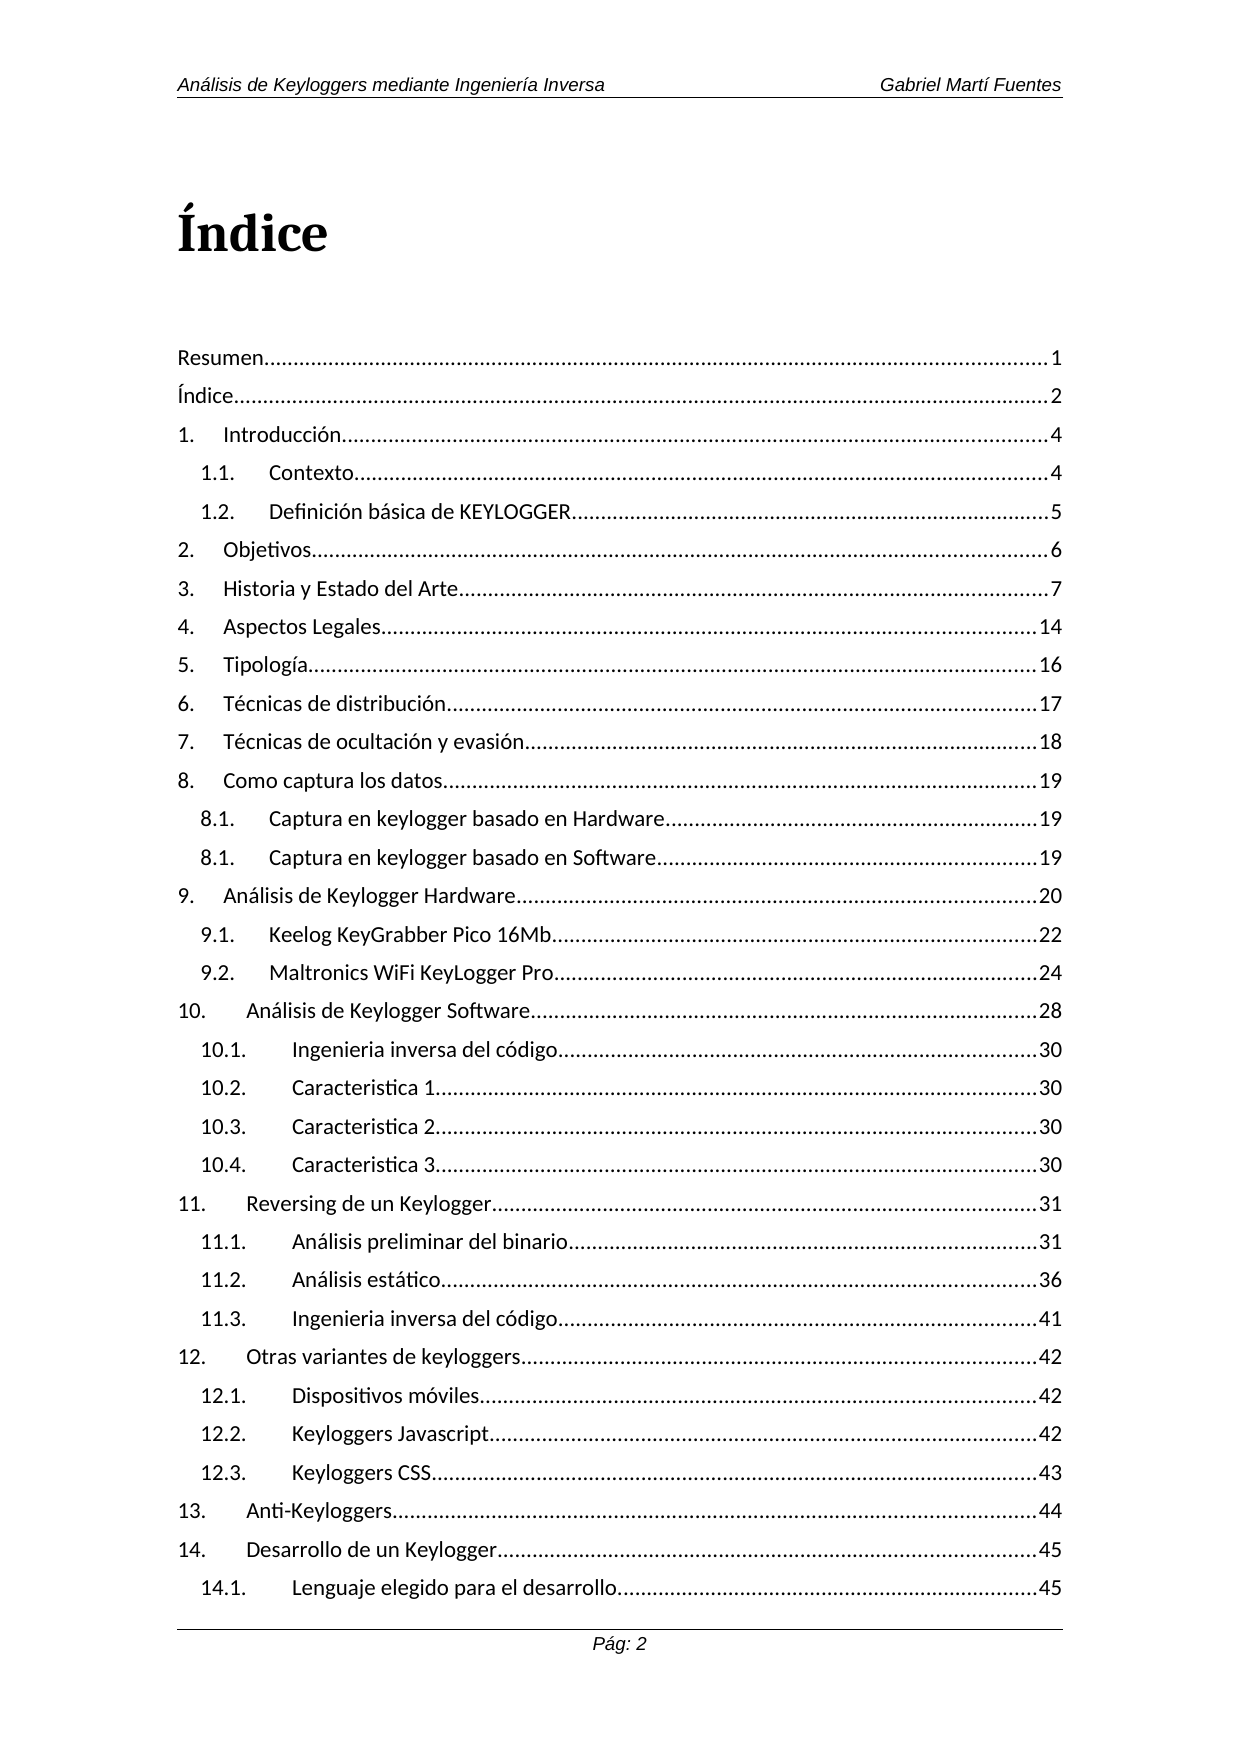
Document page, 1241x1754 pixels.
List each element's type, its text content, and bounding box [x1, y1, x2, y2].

text 11.3. Ingenieria inversa del código 41 [200, 1304, 1063, 1332]
text 2. Objetivos 6 [177, 535, 1063, 563]
text Resumen 1 [177, 343, 1063, 371]
text 10.1. Ingenieria inversa del código 30 [200, 1035, 1063, 1063]
text 12.1. Dispositivos móviles 42 [200, 1381, 1063, 1409]
text 8. Como captura los datos 19 [177, 766, 1063, 794]
text 11.2. Análisis estático 36 [200, 1266, 1063, 1294]
text 12.2. Keyloggers Javascript 42 [200, 1419, 1063, 1447]
text 4. Aspectos Legales 14 [177, 612, 1063, 640]
text 11.1. Análisis preliminar del binario 31 [200, 1227, 1063, 1255]
text 10. Análisis de Keylogger Software 28 [177, 997, 1063, 1024]
text 13. Anti-Keyloggers 44 [177, 1496, 1063, 1524]
text 5. Tipología 16 [177, 651, 1063, 679]
text 1.1. Contexto 4 [200, 458, 1063, 486]
text 8.1. Captura en keylogger basado en Hardware 19 [200, 804, 1063, 832]
text 1.2. Definición básica de KEYLOGGER 5 [200, 497, 1063, 525]
text Índice 2 [177, 382, 1063, 409]
text Índice [177, 203, 1063, 265]
text 9.1. Keelog KeyGrabber Pico 16Mb 22 [200, 920, 1063, 948]
text 14. Desarrollo de un Keylogger 45 [177, 1535, 1063, 1563]
text 9.2. Maltronics WiFi KeyLogger Pro 24 [200, 958, 1063, 986]
text 12. Otras variantes de keyloggers 42 [177, 1342, 1063, 1371]
text 8.1. Captura en keylogger basado en Software 19 [200, 843, 1063, 871]
text 10.2. Caracteristica 1 30 [200, 1073, 1063, 1101]
text 9. Análisis de Keylogger Hardware 20 [177, 881, 1063, 909]
text 6. Técnicas de distribución 17 [177, 689, 1063, 717]
text 12.3. Keyloggers CSS 43 [200, 1458, 1063, 1486]
text 7. Técnicas de ocultación y evasión 18 [177, 727, 1063, 756]
text 11. Reversing de un Keylogger 31 [177, 1189, 1063, 1217]
text 1. Introducción 4 [177, 420, 1063, 448]
text 3. Historia y Estado del Arte 7 [177, 574, 1063, 602]
text 10.4. Caracteristica 3 30 [200, 1150, 1063, 1178]
text 10.3. Caracteristica 2 30 [200, 1112, 1063, 1140]
text 14.1. Lenguaje elegido para el desarrollo. 45 [200, 1573, 1063, 1601]
